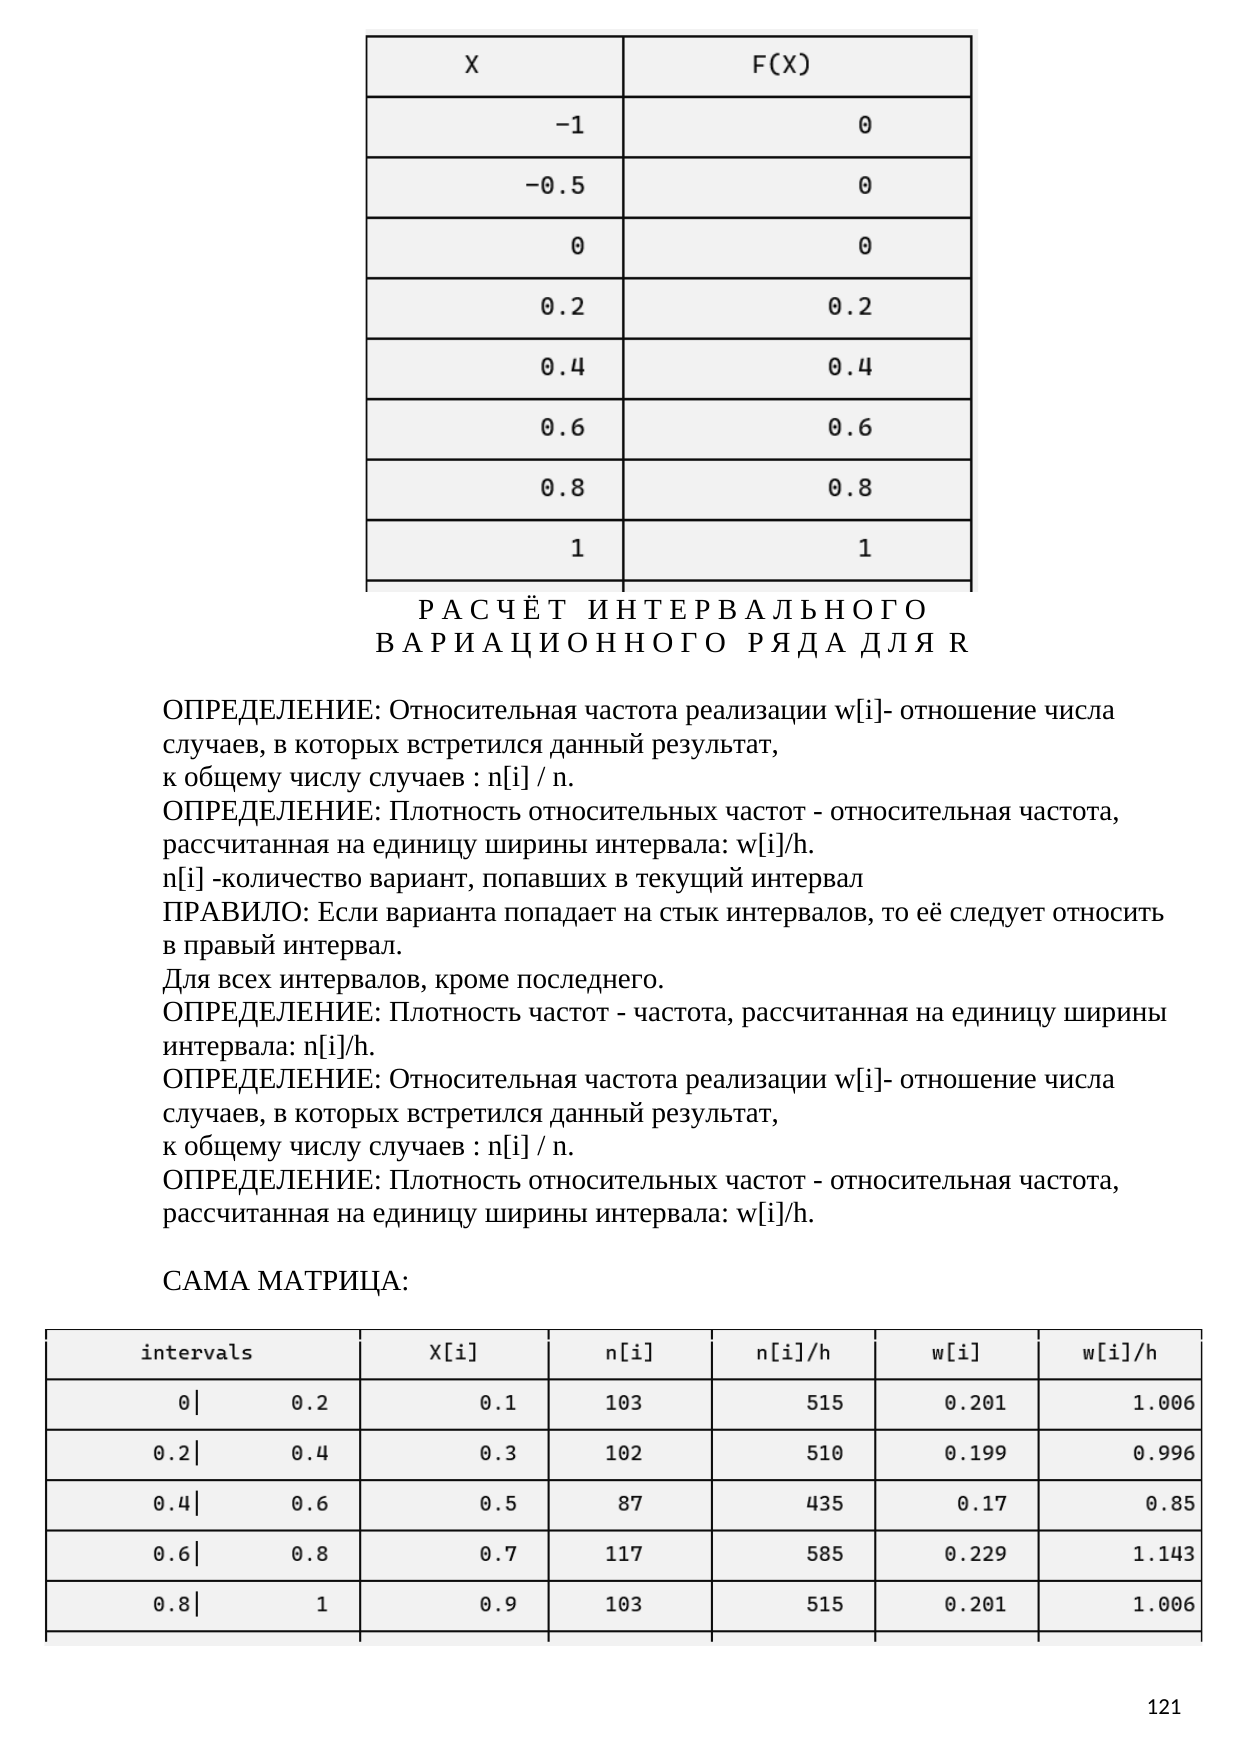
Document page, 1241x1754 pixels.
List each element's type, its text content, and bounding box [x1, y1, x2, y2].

text ОПРЕДЕЛЕНИЕ: Относительная частота реализации w[i]- отношение числа случаев, в которых встретился данный результат, [162, 692, 1181, 759]
text ОПРЕДЕЛЕНИЕ: Плотность частот - частота, рассчитанная на единицу ширины интервала: n[i]/h. [162, 994, 1181, 1061]
text ПРАВИЛО: Если варианта попадает на стык интервалов, то её следует относить в правый интервал. [162, 894, 1181, 961]
text Для всех интервалов, кроме последнего. [162, 961, 1181, 994]
picture [44, 1329, 1203, 1646]
text САМА МАТРИЦА: [162, 1263, 1181, 1296]
picture [365, 29, 979, 592]
text ОПРЕДЕЛЕНИЕ: Плотность относительных частот - относительная частота, рассчитанная на единицу ширины интервала: w[i]/h. [162, 1162, 1181, 1229]
text n[i] -количество вариант, попавших в текущий интервал [162, 860, 1181, 894]
text ОПРЕДЕЛЕНИЕ: Плотность относительных частот - относительная частота, рассчитанная на единицу ширины интервала: w[i]/h. [162, 793, 1181, 860]
text ОПРЕДЕЛЕНИЕ: Относительная частота реализации w[i]- отношение числа случаев, в которых встретился данный результат, [162, 1061, 1181, 1128]
text В А Р И А Ц И О Н Н О Г О Р Я Д А Д Л Я R [162, 625, 1181, 659]
text к общему числу случаев : n[i] / n. [162, 759, 1181, 793]
text Р А С Ч Ё Т И Н Т Е Р В А Л Ь Н О Г О [162, 592, 1181, 625]
text к общему числу случаев : n[i] / n. [162, 1128, 1181, 1162]
